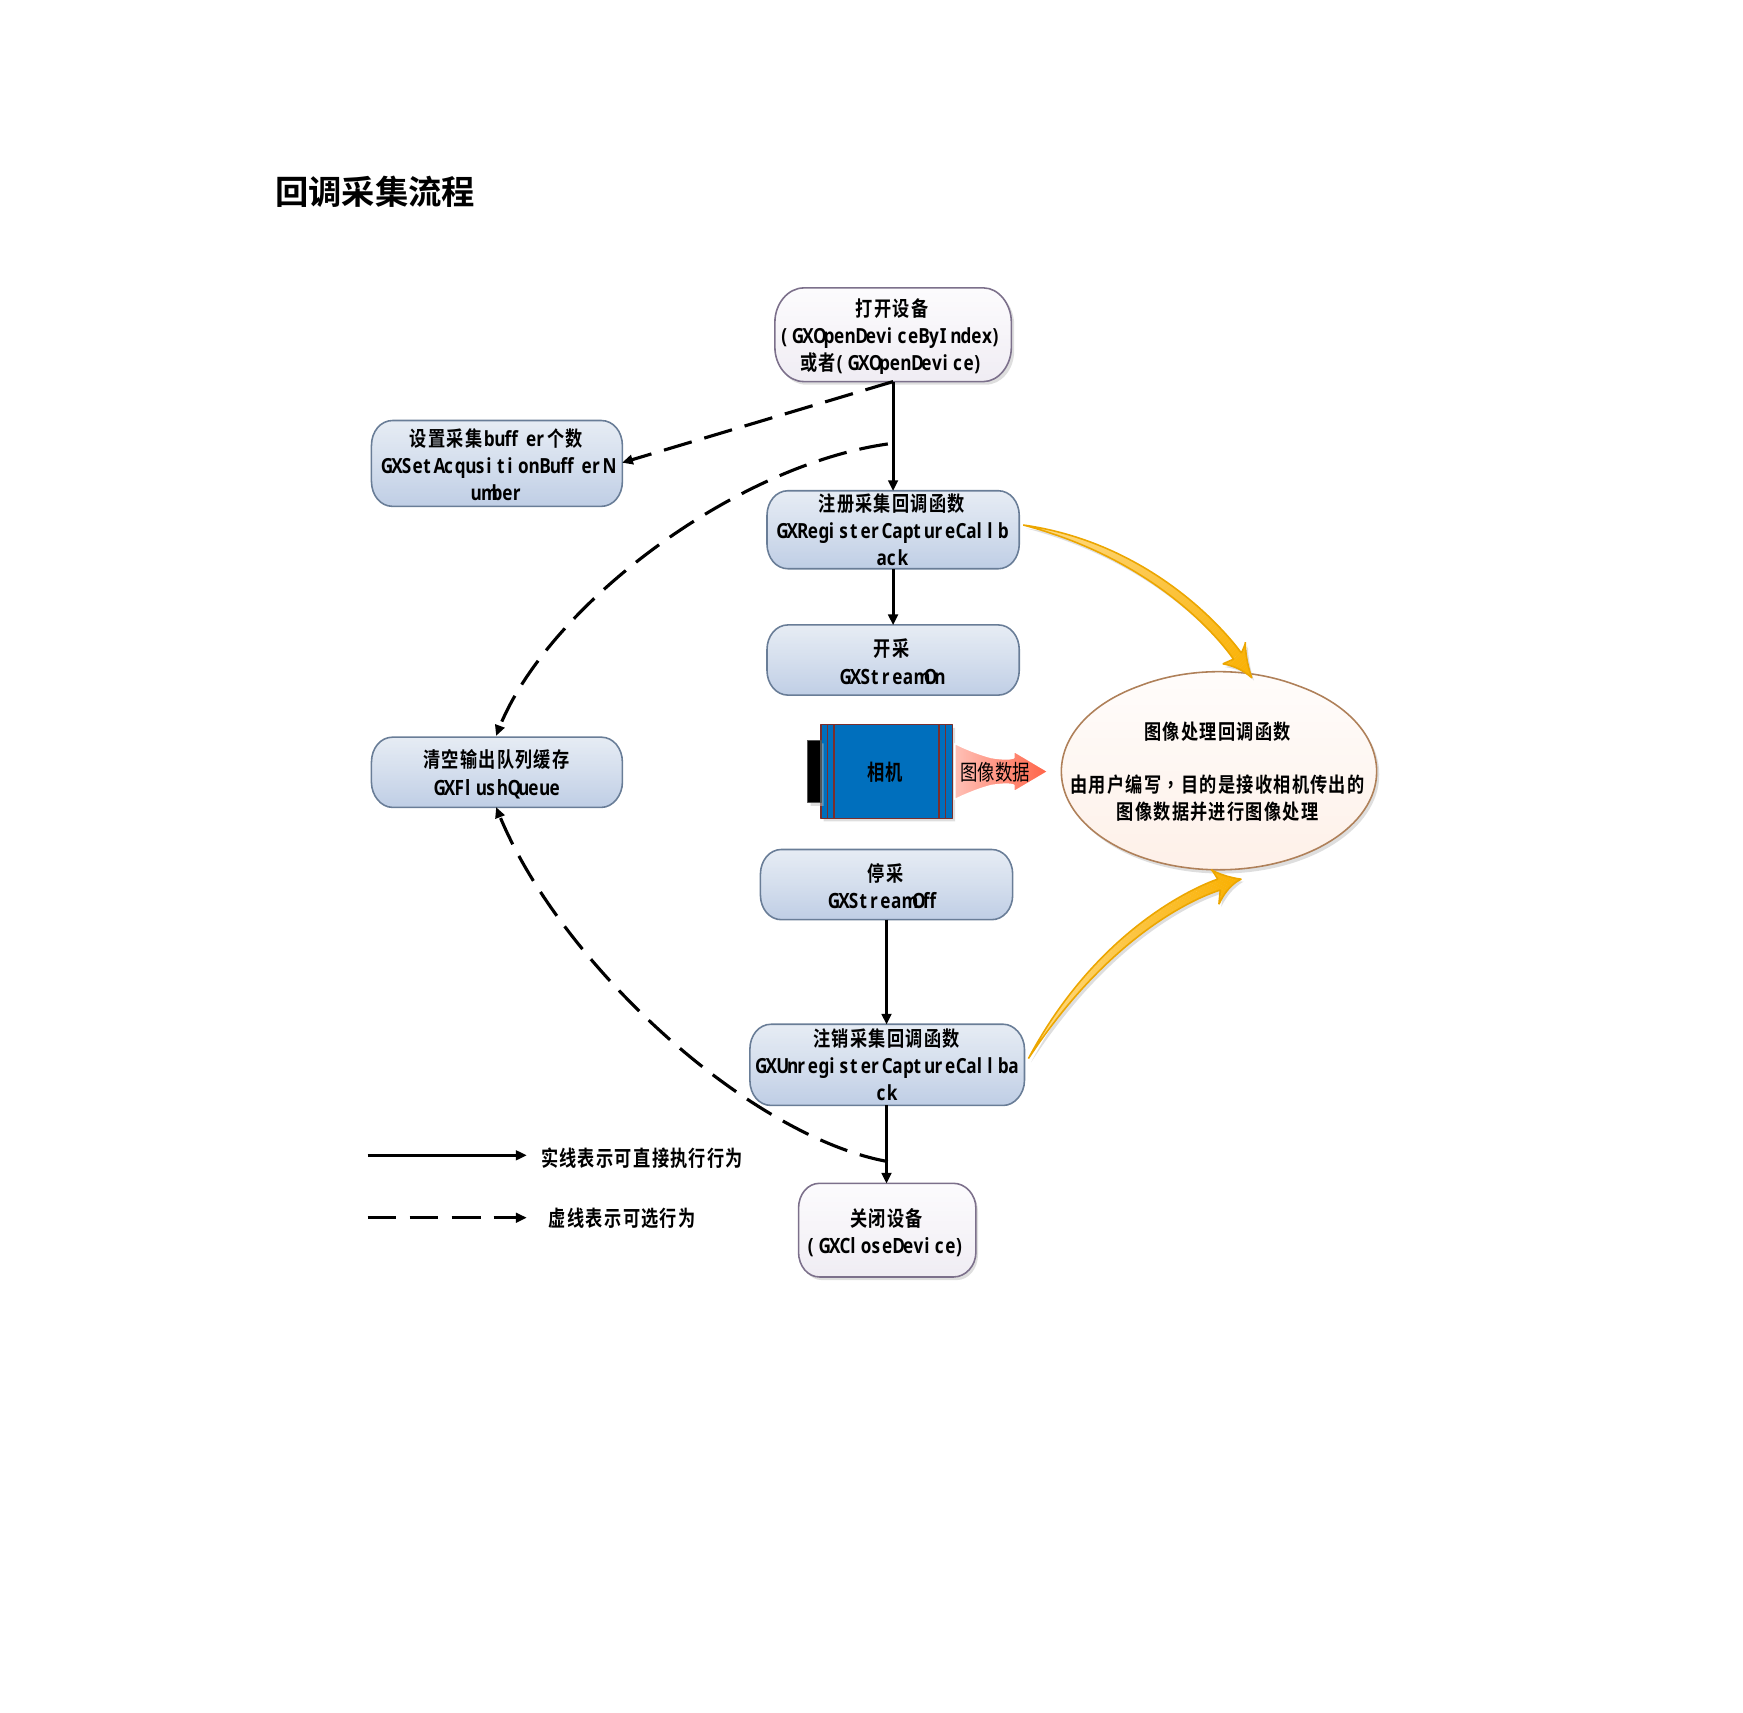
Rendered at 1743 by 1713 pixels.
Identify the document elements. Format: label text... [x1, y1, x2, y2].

subtitle 回调采集流程 [275, 158, 1459, 223]
